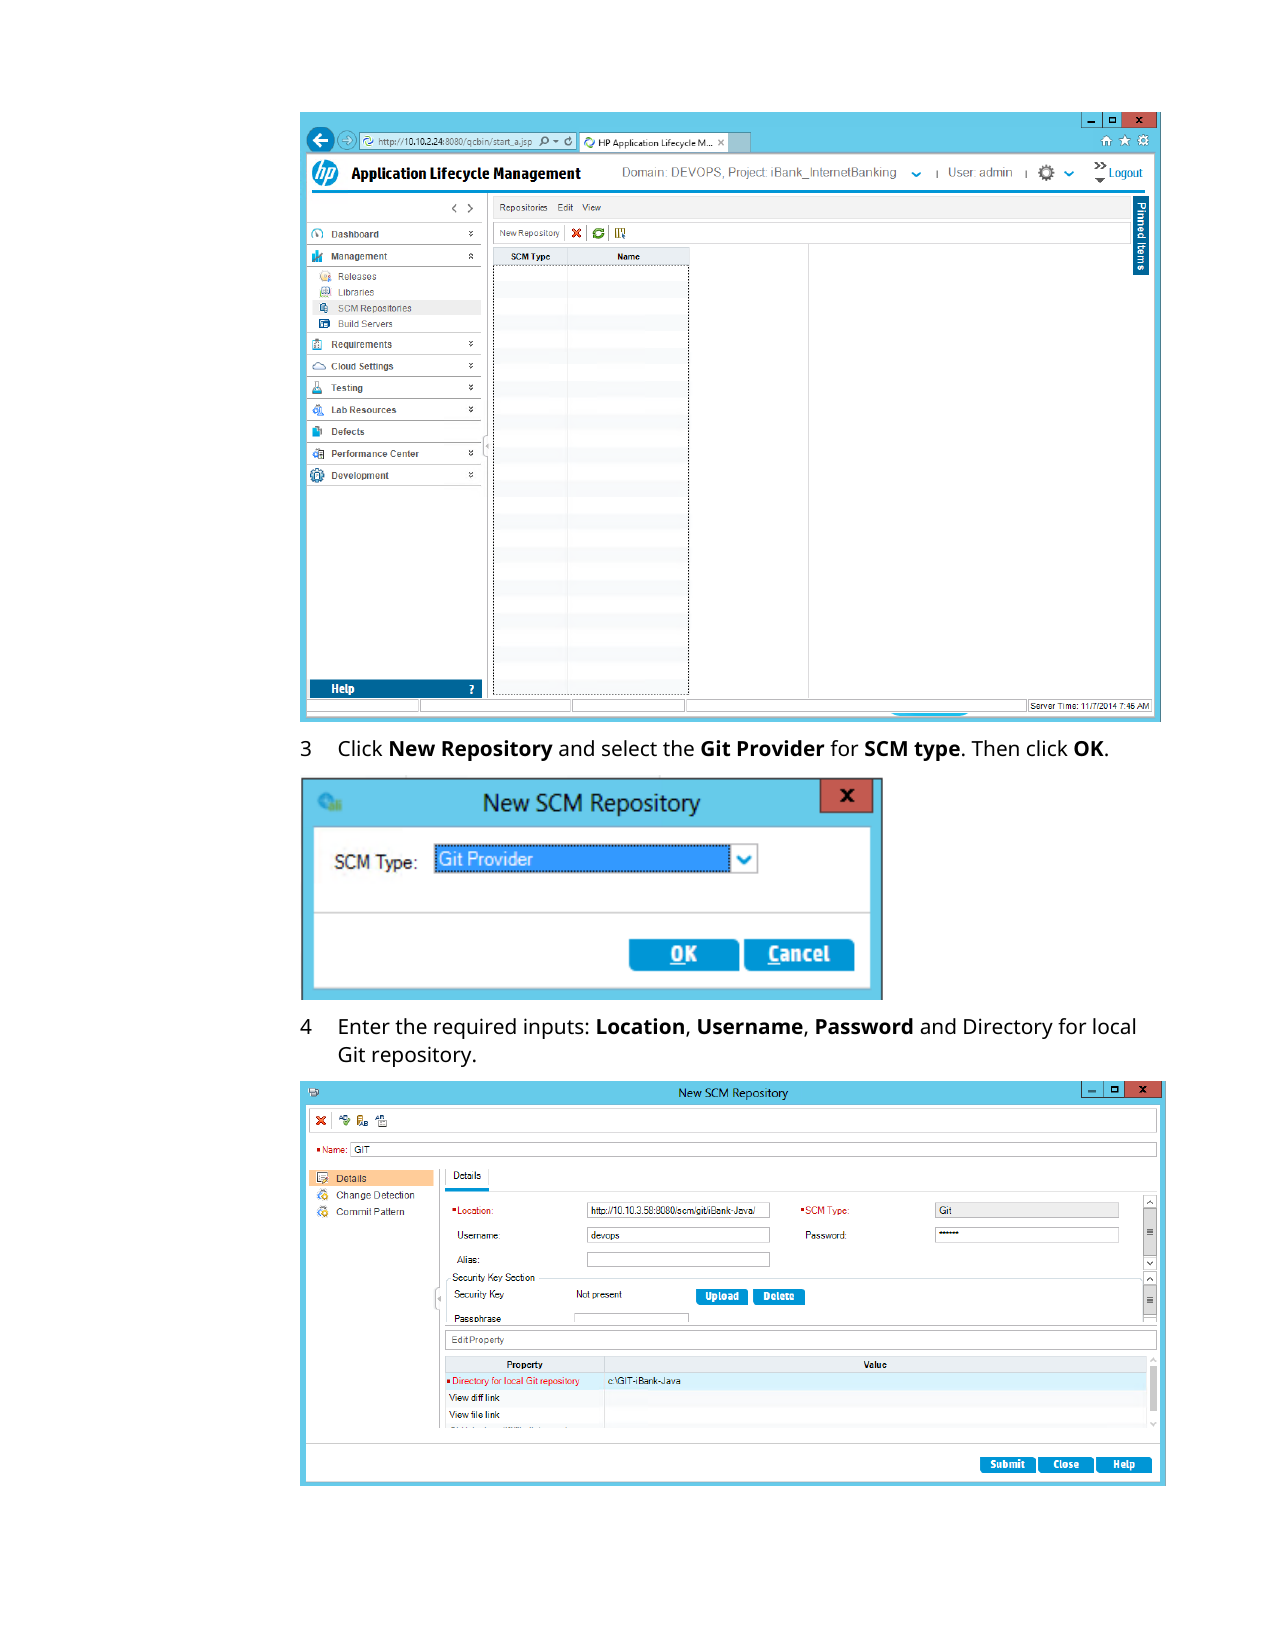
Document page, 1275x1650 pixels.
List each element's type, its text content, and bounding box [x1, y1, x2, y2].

picture [300, 775, 883, 1000]
list Click New Repository and select the Git Provider for SCM type. Then click OK. [300, 734, 1162, 763]
picture [300, 1081, 1166, 1486]
picture [300, 112, 1161, 722]
list Enter the required inputs: Location, Username, Password and Directory for local Git repository. [300, 1012, 1162, 1069]
